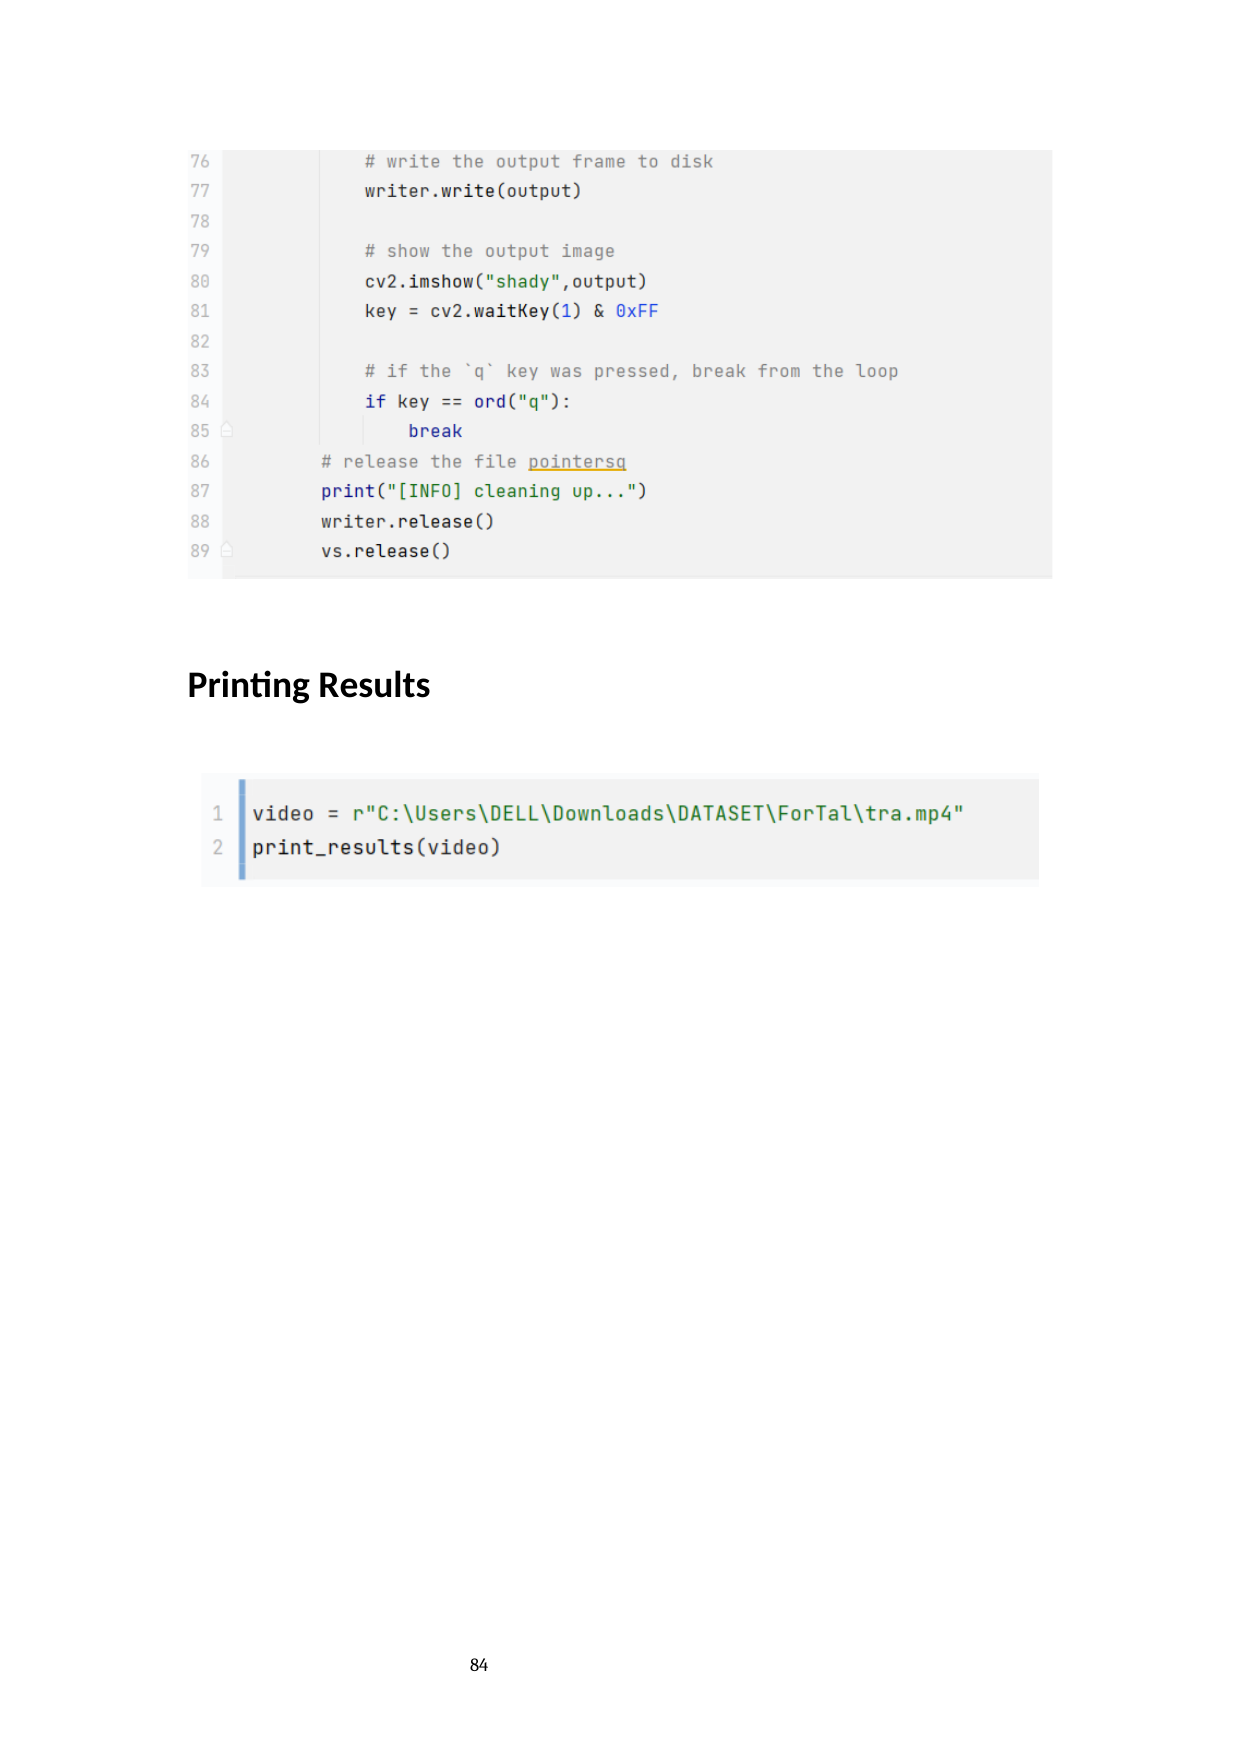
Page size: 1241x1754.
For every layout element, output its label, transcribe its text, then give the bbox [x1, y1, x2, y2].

picture [187, 150, 1053, 579]
picture [201, 773, 1039, 887]
text Printing Results [187, 661, 1053, 707]
